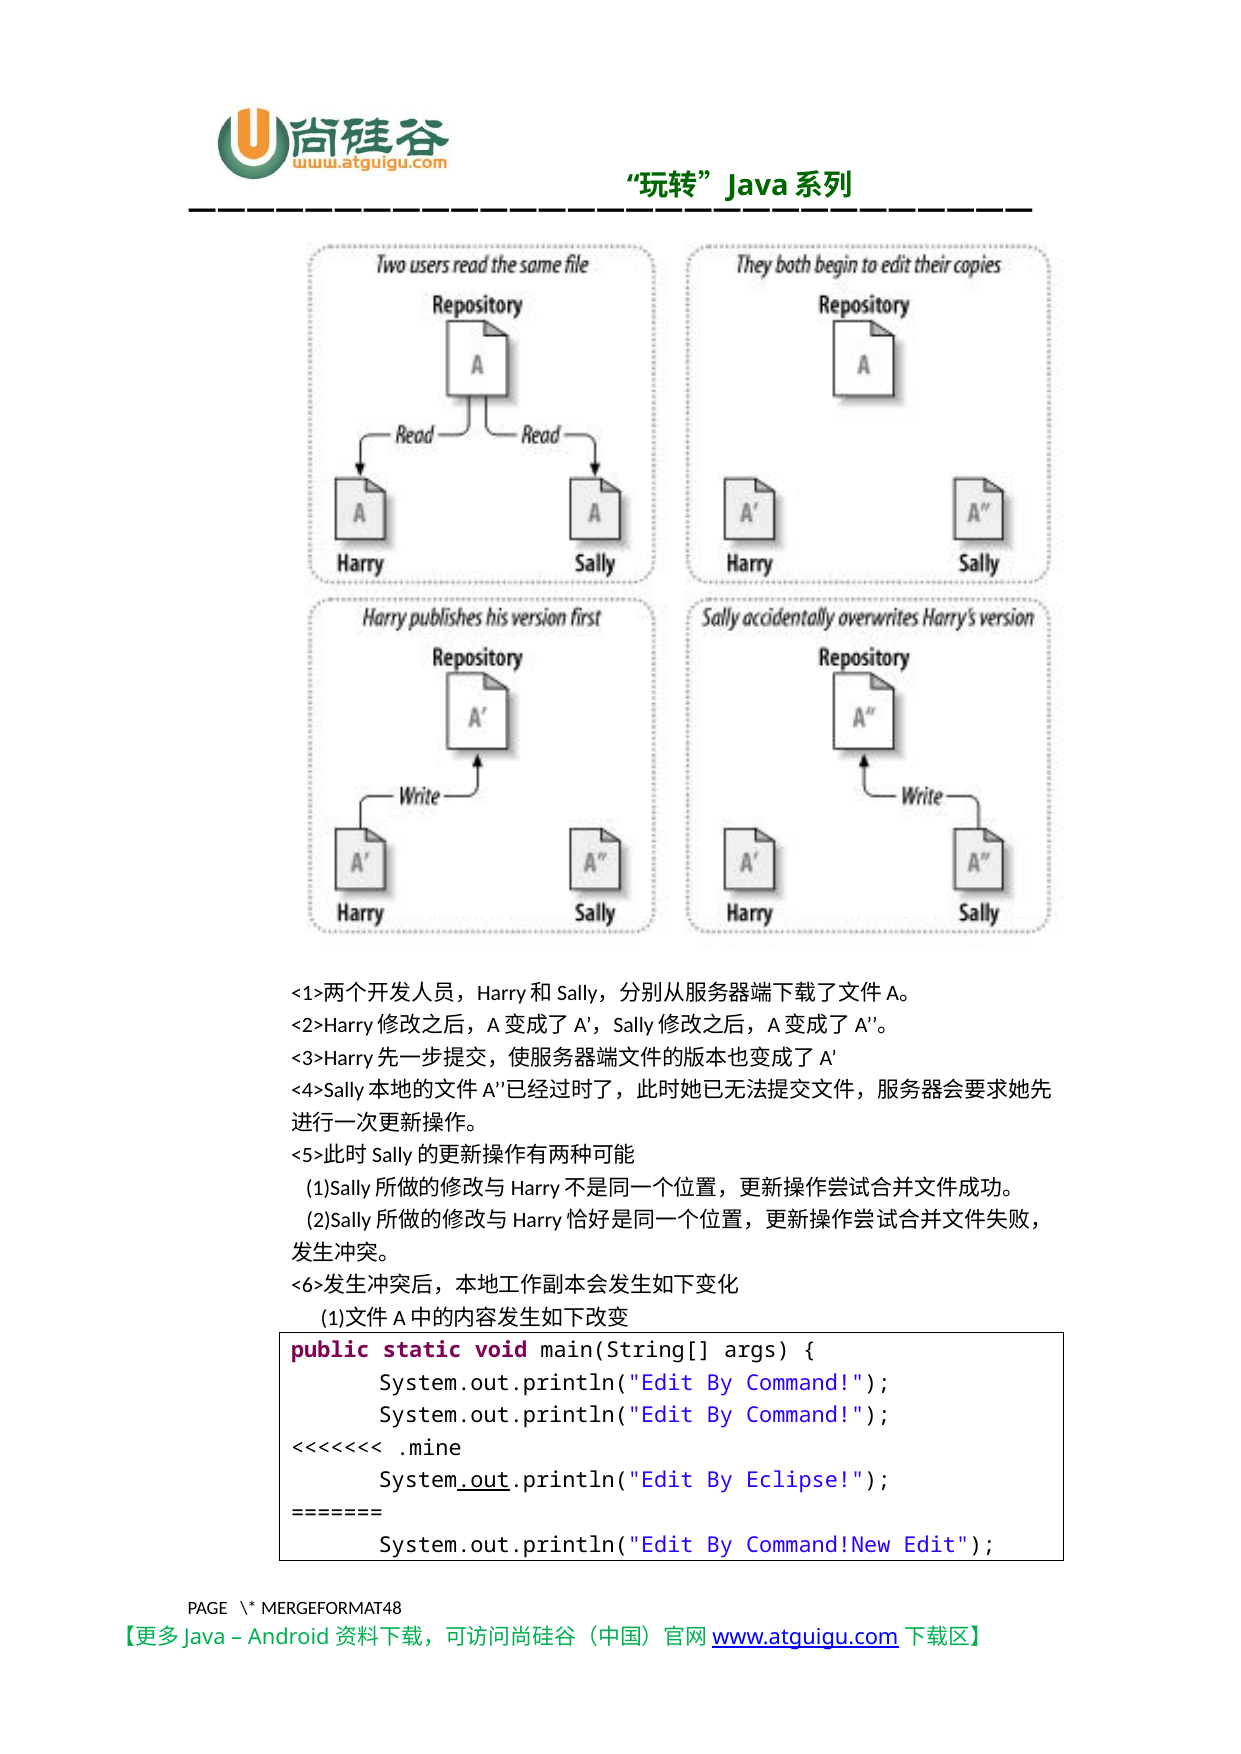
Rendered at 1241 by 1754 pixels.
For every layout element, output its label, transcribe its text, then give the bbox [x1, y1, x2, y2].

list <6>发生冲突后，本地工作副本会发生如下变化 [291, 1267, 1053, 1299]
list <3>Harry先一步提交，使服务器端文件的版本也变成了A’ [291, 1039, 1053, 1072]
list (1)Sally所做的修改与Harry不是同一个位置，更新操作尝试合并文件成功。 [291, 1169, 1053, 1202]
list (2)Sally所做的修改与Harry恰好是同一个位置，更新操作尝试合并文件失败，发生冲突。 [291, 1202, 1053, 1267]
list <2>Harry修改之后，A变成了A’，Sally修改之后，A变成了A’’。 [291, 1007, 1053, 1039]
list <4>Sally本地的文件A’’已经过时了，此时她已无法提交文件，服务器会要求她先进行一次更新操作。 [291, 1072, 1053, 1137]
list <5>此时Sally的更新操作有两种可能 [291, 1137, 1053, 1169]
picture [290, 226, 1068, 956]
list <1>两个开发人员，Harry和Sally，分别从服务器端下载了文件A。 [291, 974, 1053, 1007]
list (1)文件A中的内容发生如下改变 [291, 1299, 1053, 1332]
picture [187, 88, 479, 195]
